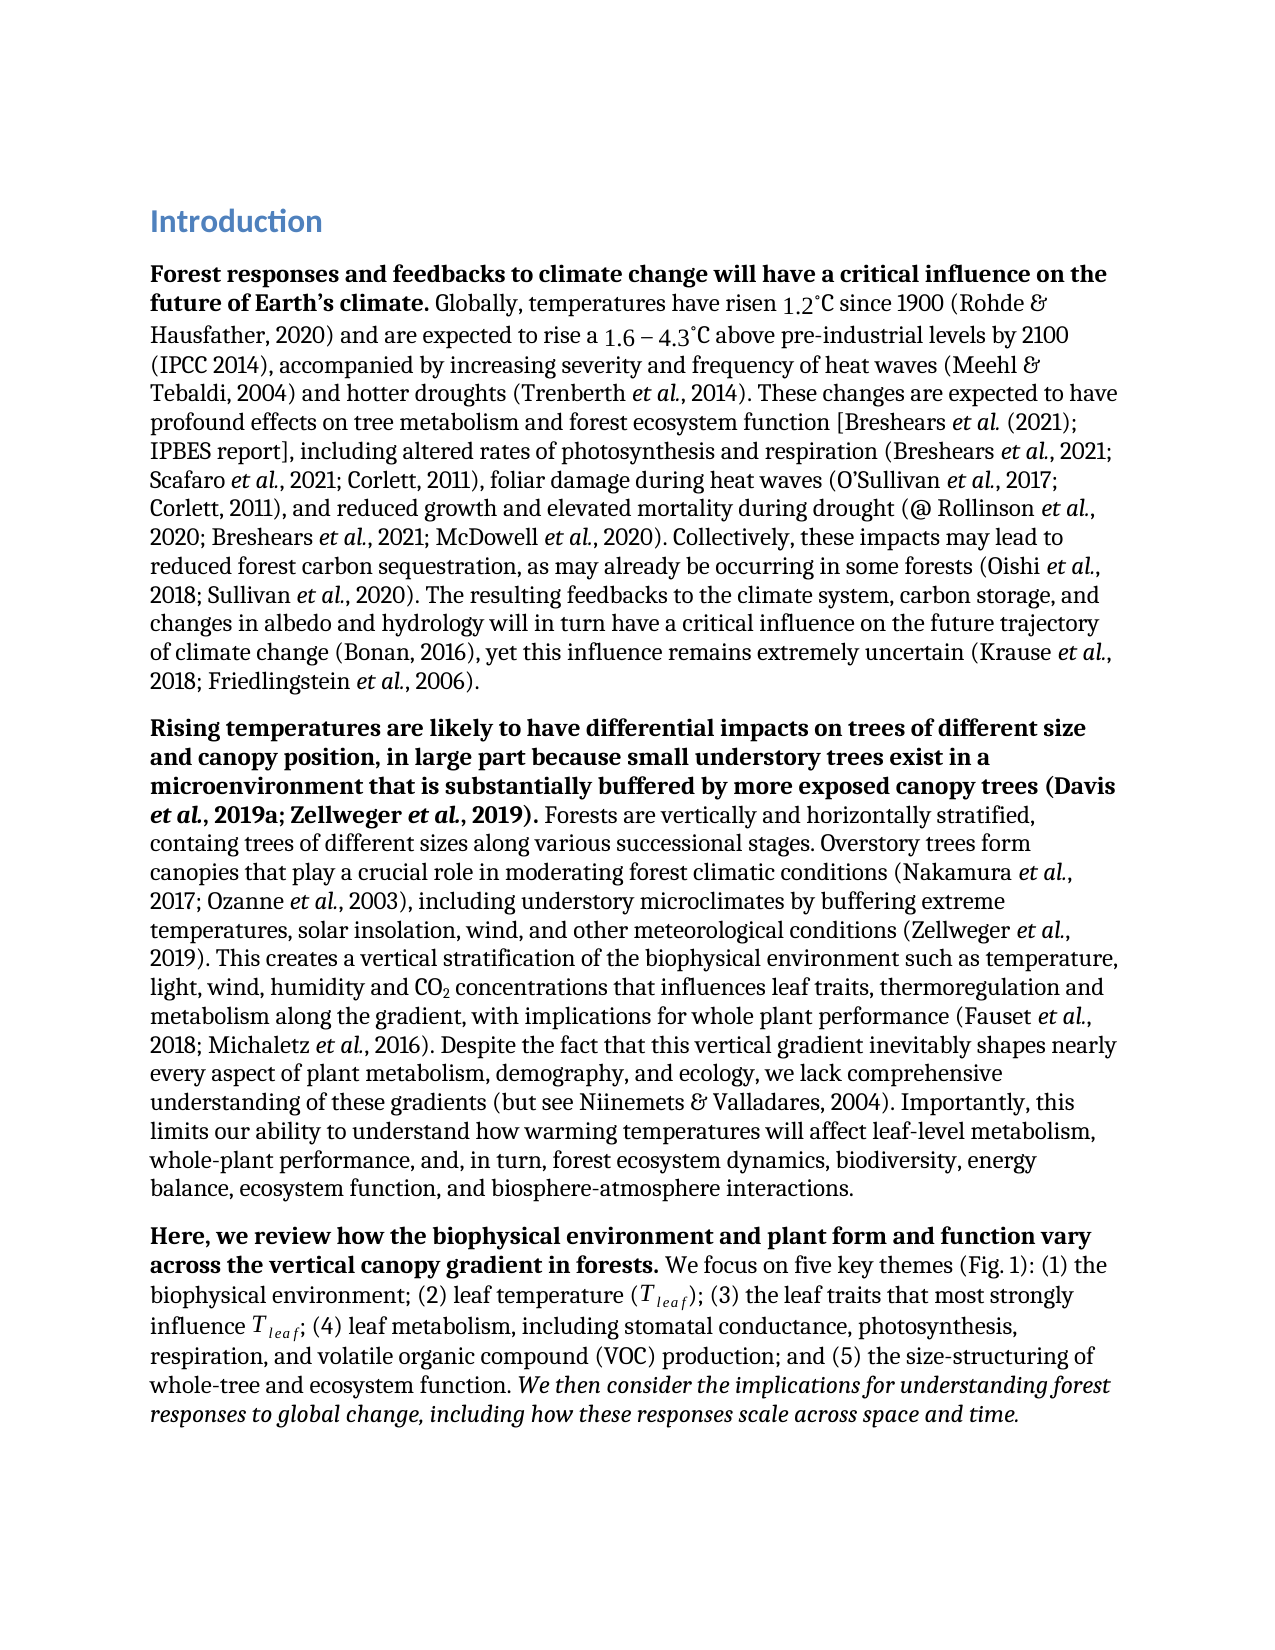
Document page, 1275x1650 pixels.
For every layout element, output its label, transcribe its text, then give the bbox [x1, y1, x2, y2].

text Here, we review how the biophysical environment and plant form and function vary across the vertical canopy gradient in forests. We focus on five key themes (Fig. 1): (1) the biophysical environment; (2) leaf temperature (); (3) the leaf traits that most strongly influence ; (4) leaf metabolism, including stomatal conductance, photosynthesis, respiration, and volatile organic compound (VOC) production; and (5) the size-structuring of whole-tree and ecosystem function. We then consider the implications for understanding forest responses to global change, including how these responses scale across space and time. [150, 1222, 1125, 1428]
text Rising temperatures are likely to have differential impacts on trees of different size and canopy position, in large part because small understory trees exist in a microenvironment that is substantially buffered by more exposed canopy trees (Davis et al., 2019a; Zellweger et al., 2019). Forests are vertically and horizontally stratified, containg trees of different sizes along various successional stages. Overstory trees form canopies that play a crucial role in moderating forest climatic conditions (Nakamura et al., 2017; Ozanne et al., 2003), including understory microclimates by buffering extreme temperatures, solar insolation, wind, and other meteorological conditions (Zellweger et al., 2019). This creates a vertical stratification of the biophysical environment such as temperature, light, wind, humidity and CO2 concentrations that influences leaf traits, thermoregulation and metabolism along the gradient, with implications for whole plant performance (Fauset et al., 2018; Michaletz et al., 2016). Despite the fact that this vertical gradient inevitably shapes nearly every aspect of plant metabolism, demography, and ecology, we lack comprehensive understanding of these gradients (but see Niinemets & Valladares, 2004). Importantly, this limits our ability to understand how warming temperatures will affect leaf-level metabolism, whole-plant performance, and, in turn, forest ecosystem dynamics, biodiversity, energy balance, ecosystem function, and biosphere-atmosphere interactions. [150, 714, 1125, 1203]
subtitle Introduction [150, 200, 1125, 241]
text Forest responses and feedbacks to climate change will have a critical influence on the future of Earth’s climate. Globally, temperatures have risen C since 1900 (Rohde & Hausfather, 2020) and are expected to rise a C above pre-industrial levels by 2100 (IPCC 2014), accompanied by increasing severity and frequency of heat waves (Meehl & Tebaldi, 2004) and hotter droughts (Trenberth et al., 2014). These changes are expected to have profound effects on tree metabolism and forest ecosystem function [Breshears et al. (2021); IPBES report], including altered rates of photosynthesis and respiration (Breshears et al., 2021; Scafaro et al., 2021; Corlett, 2011), foliar damage during heat waves (O’Sullivan et al., 2017; Corlett, 2011), and reduced growth and elevated mortality during drought (@ Rollinson et al., 2020; Breshears et al., 2021; McDowell et al., 2020). Collectively, these impacts may lead to reduced forest carbon sequestration, as may already be occurring in some forests (Oishi et al., 2018; Sullivan et al., 2020). The resulting feedbacks to the climate system, carbon storage, and changes in albedo and hydrology will in turn have a critical influence on the future trajectory of climate change (Bonan, 2016), yet this influence remains extremely uncertain (Krause et al., 2018; Friedlingstein et al., 2006). [150, 259, 1125, 696]
